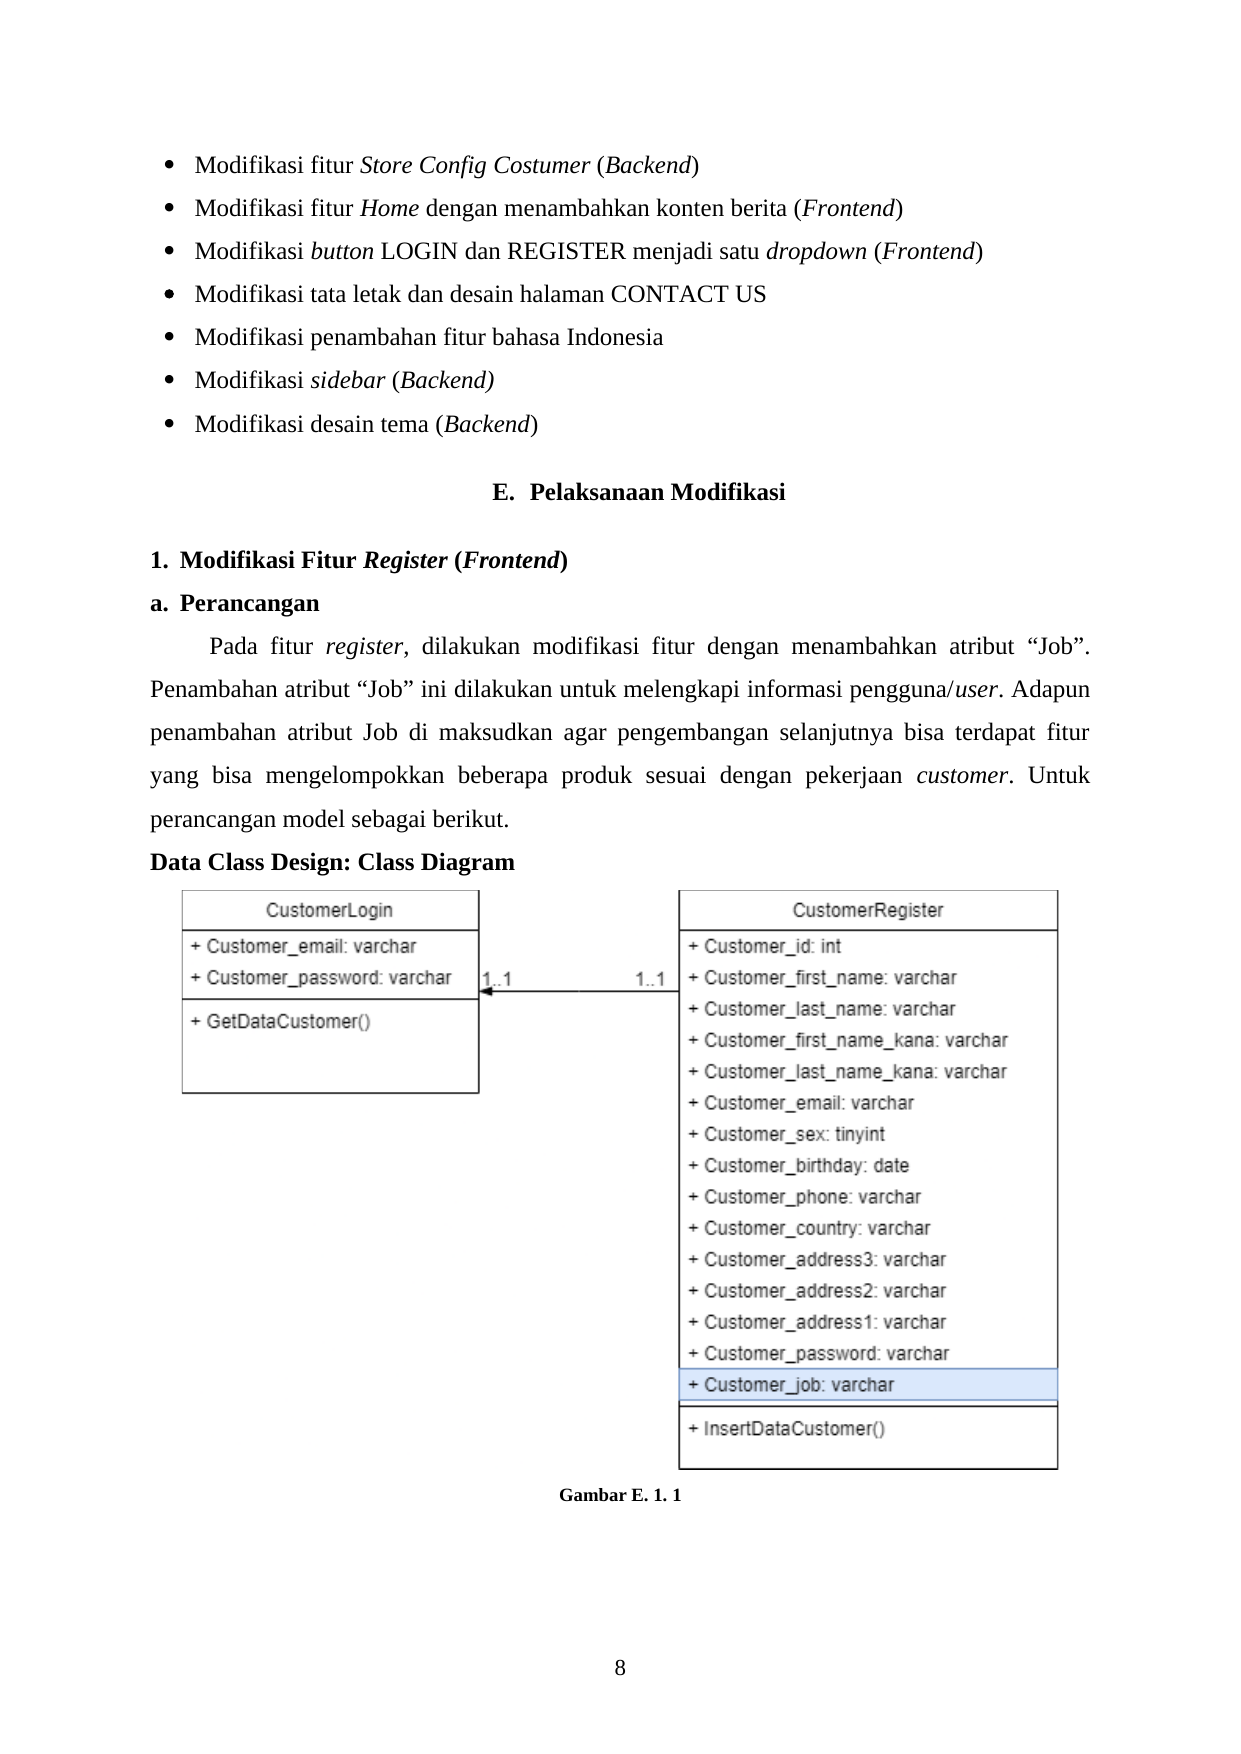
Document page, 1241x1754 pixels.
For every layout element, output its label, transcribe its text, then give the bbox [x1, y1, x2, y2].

subtitle Pelaksanaan Modifikasi [187, 477, 1090, 506]
text Data Class Design: Class Diagram [150, 847, 1090, 876]
list Perancangan [150, 588, 1090, 617]
text Gambar E. 1. 1 [150, 1484, 1090, 1505]
list Modifikasi button LOGIN dan REGISTER menjadi satu dropdown (Frontend) [165, 236, 1090, 265]
list Modifikasi sidebar (Backend) [165, 366, 1090, 394]
list Modifikasi fitur Store Config Costumer (Backend) [165, 150, 1090, 179]
picture [181, 890, 1059, 1470]
subtitle Modifikasi Fitur Register (Frontend) [150, 545, 1090, 574]
list Modifikasi fitur Home dengan menambahkan konten berita (Frontend) [165, 193, 1090, 222]
list Modifikasi tata letak dan desain halaman CONTACT US [165, 279, 1090, 308]
text Pada fitur register, dilakukan modifikasi fitur dengan menambahkan atribut “Job”. Penambahan atribut “Job” ini dilakukan untuk melengkapi informasi pengguna/user. Adapun penambahan atribut Job di maksudkan agar pengembangan selanjutnya bisa terdapat fitur yang bisa mengelompokkan beberapa produk sesuai dengan pekerjaan customer. Untuk perancangan model sebagai berikut. [150, 631, 1090, 832]
list Modifikasi desain tema (Backend) [165, 409, 1090, 437]
list Modifikasi penambahan fitur bahasa Indonesia [165, 322, 1090, 351]
